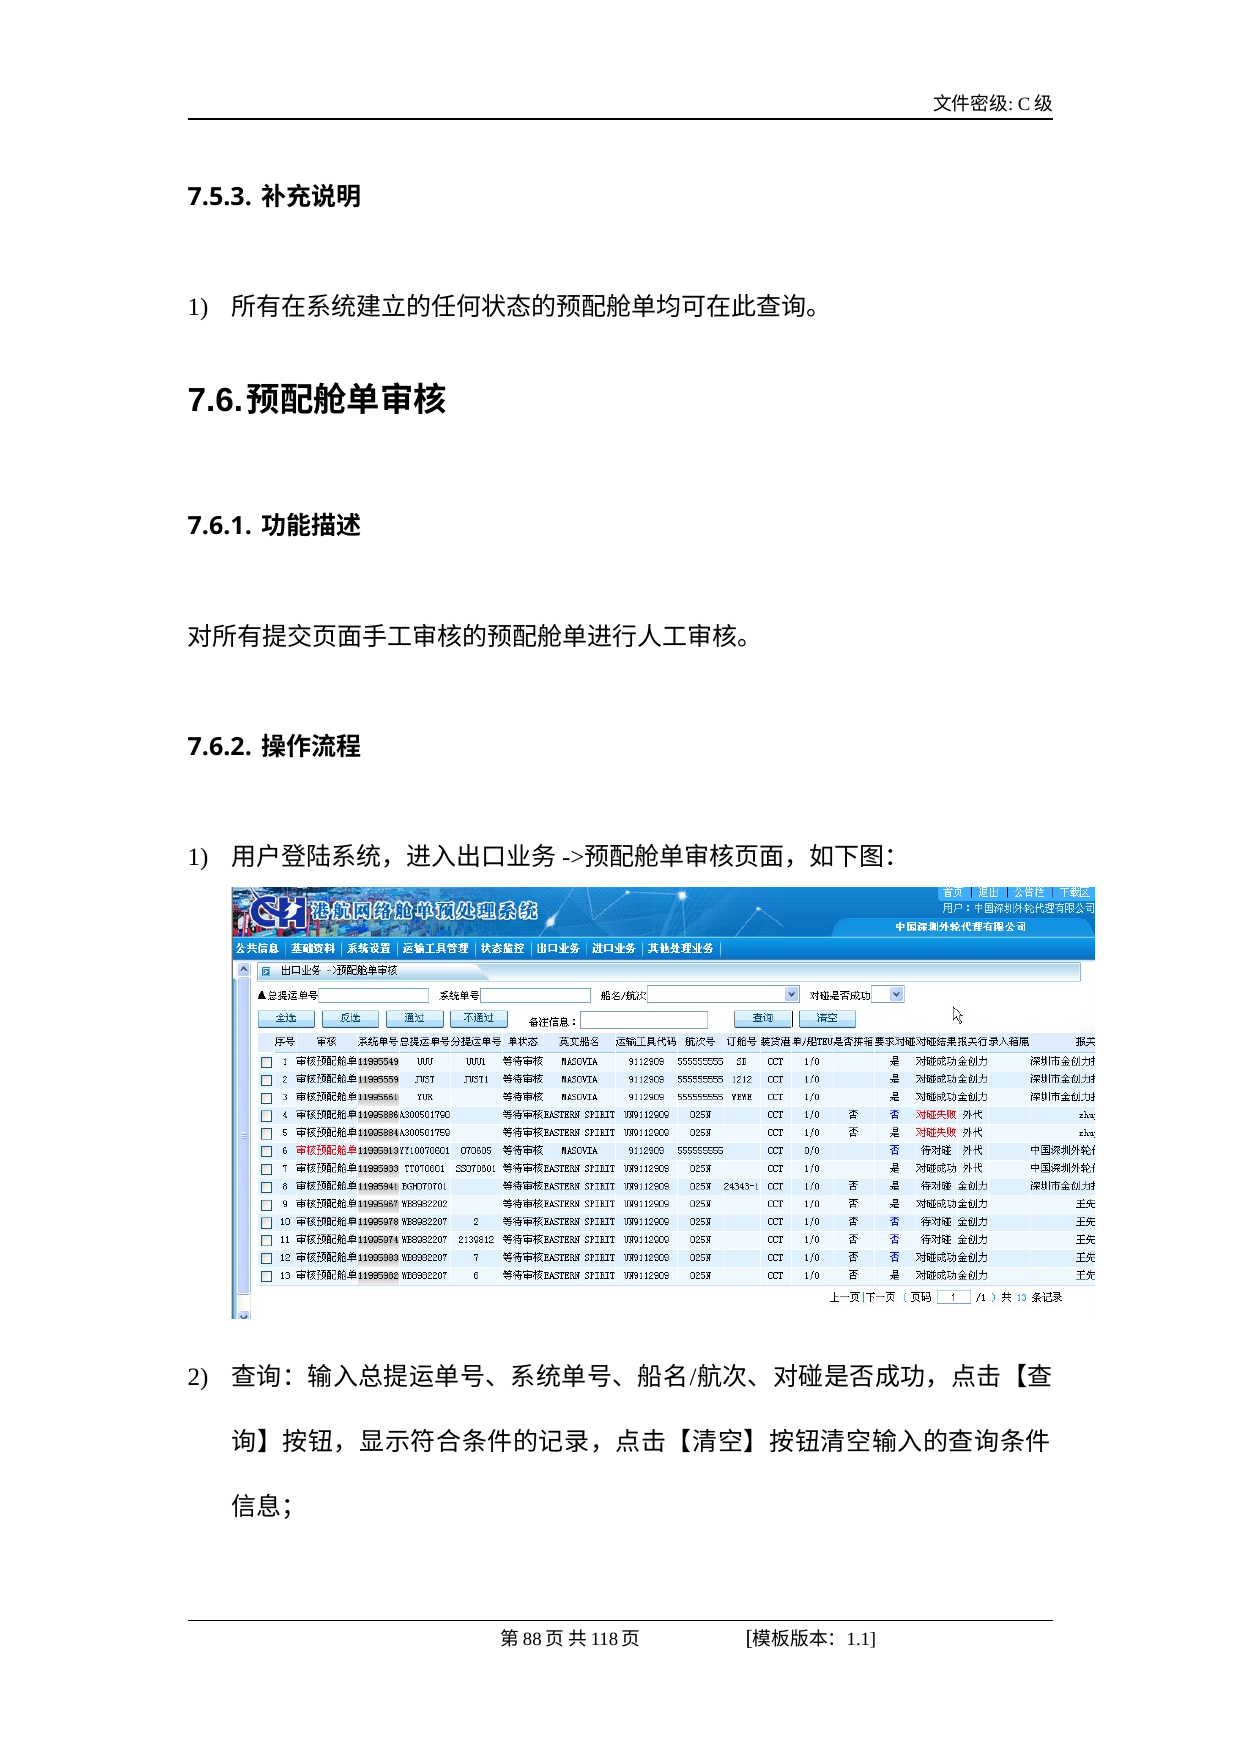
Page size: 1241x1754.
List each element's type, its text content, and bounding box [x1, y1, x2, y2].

list 查询：输入总提运单号、系统单号、船名/航次、对碰是否成功，点击【查询】按钮，显示符合条件的记录，点击【清空】按钮清空输入的查询条件信息； [187, 1342, 1053, 1537]
list 所有在系统建立的任何状态的预配舱单均可在此查询。 [187, 272, 1053, 337]
list 用户登陆系统，进入出口业务 ->预配舱单审核页面，如下图： [187, 822, 1053, 887]
text 对所有提交页面手工审核的预配舱单进行人工审核。 [187, 602, 1053, 667]
subtitle 补充说明 [187, 162, 1053, 227]
subtitle 功能描述 [187, 491, 1053, 556]
picture [231, 887, 1096, 1319]
subtitle 预配舱单审核 [187, 364, 1053, 429]
subtitle 操作流程 [187, 712, 1053, 777]
